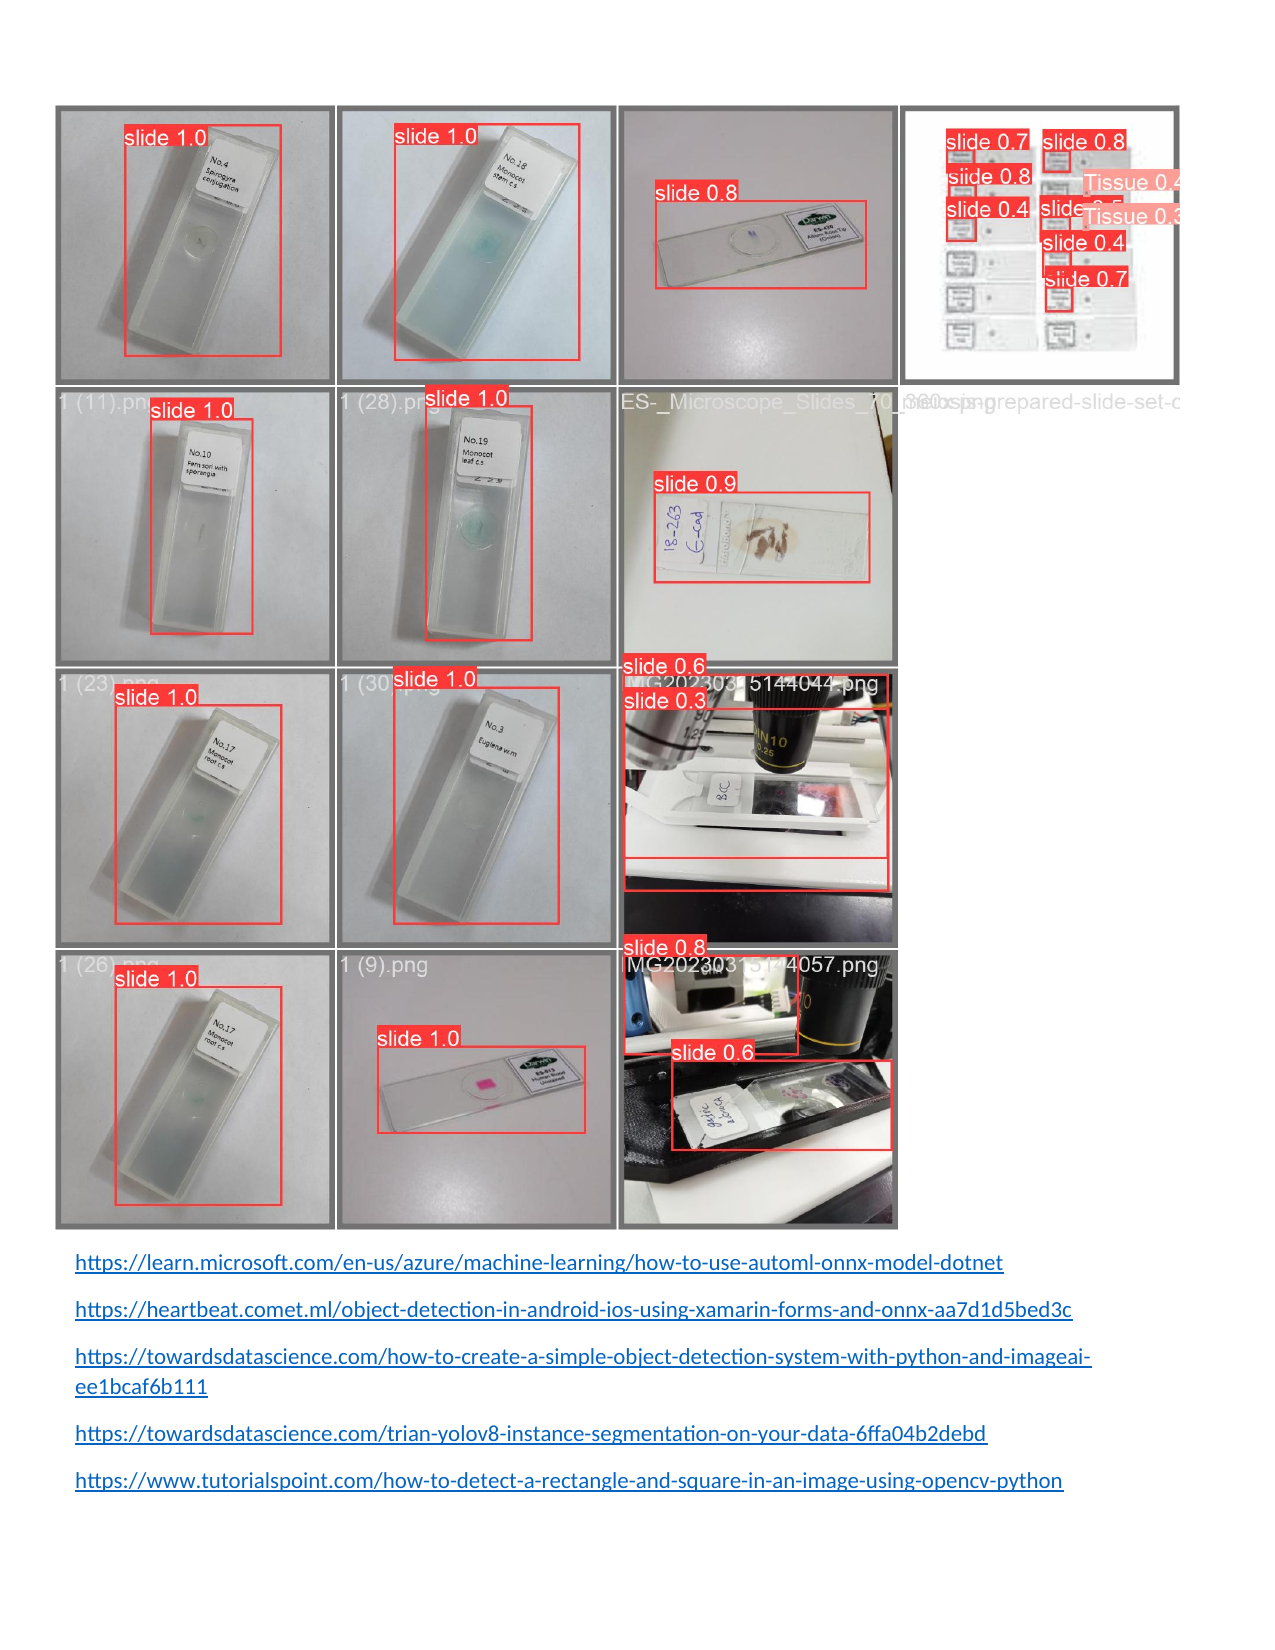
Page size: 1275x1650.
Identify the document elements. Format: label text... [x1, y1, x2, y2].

text https://heartbeat.comet.ml/object-detection-in-android-ios-using-xamarin-forms-and-onnx-aa7d1d5bed3c [75, 1295, 1200, 1323]
text https://towardsdatascience.com/trian-yolov8-instance-segmentation-on-your-data-6ffa04b2debd [75, 1419, 1200, 1447]
text https://towardsdatascience.com/how-to-create-a-simple-object-detection-system-with-python-and-imageai-ee1bcaf6b111 [75, 1342, 1200, 1400]
picture [54, 104, 1180, 1230]
text https://www.tutorialspoint.com/how-to-detect-a-rectangle-and-square-in-an-image-using-opencv-python [75, 1466, 1200, 1494]
